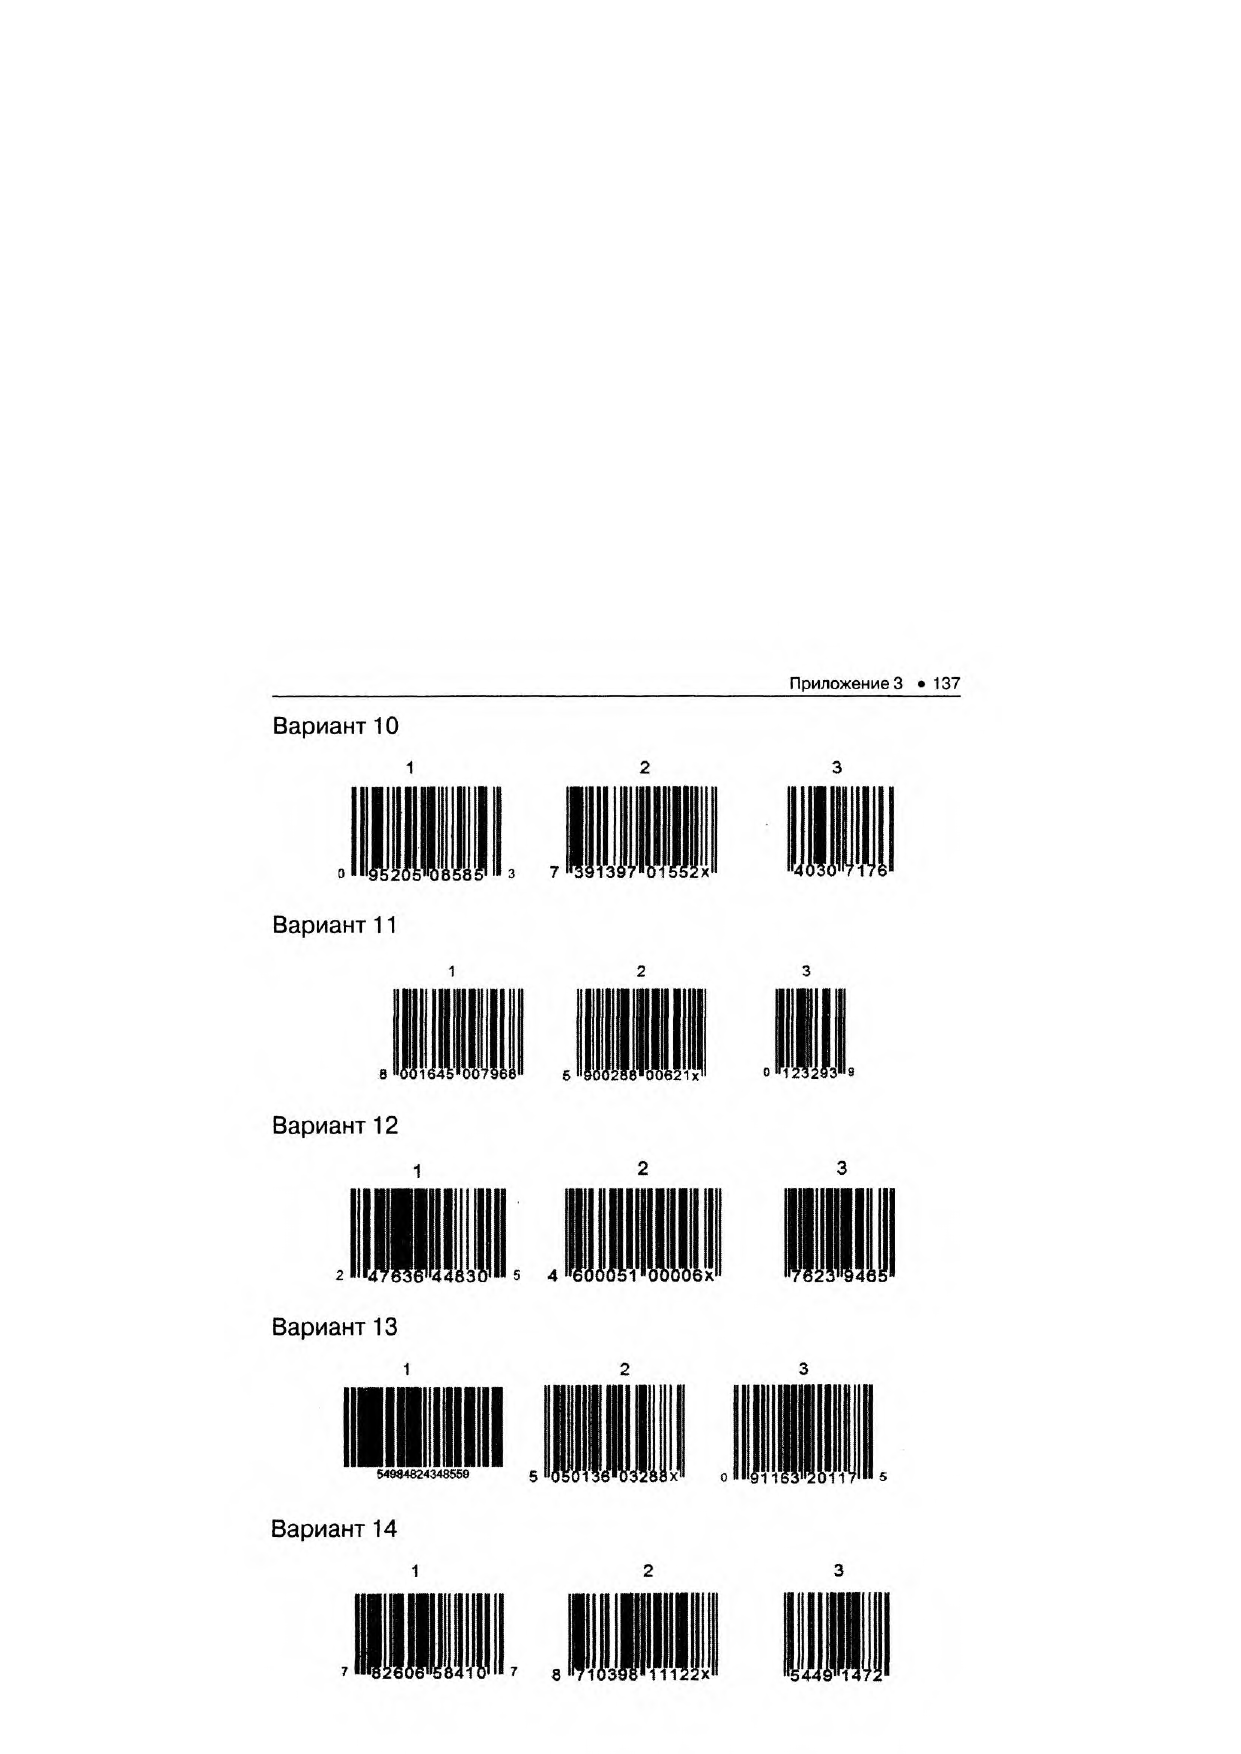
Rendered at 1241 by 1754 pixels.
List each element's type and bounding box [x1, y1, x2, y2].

picture [223, 610, 1003, 1754]
